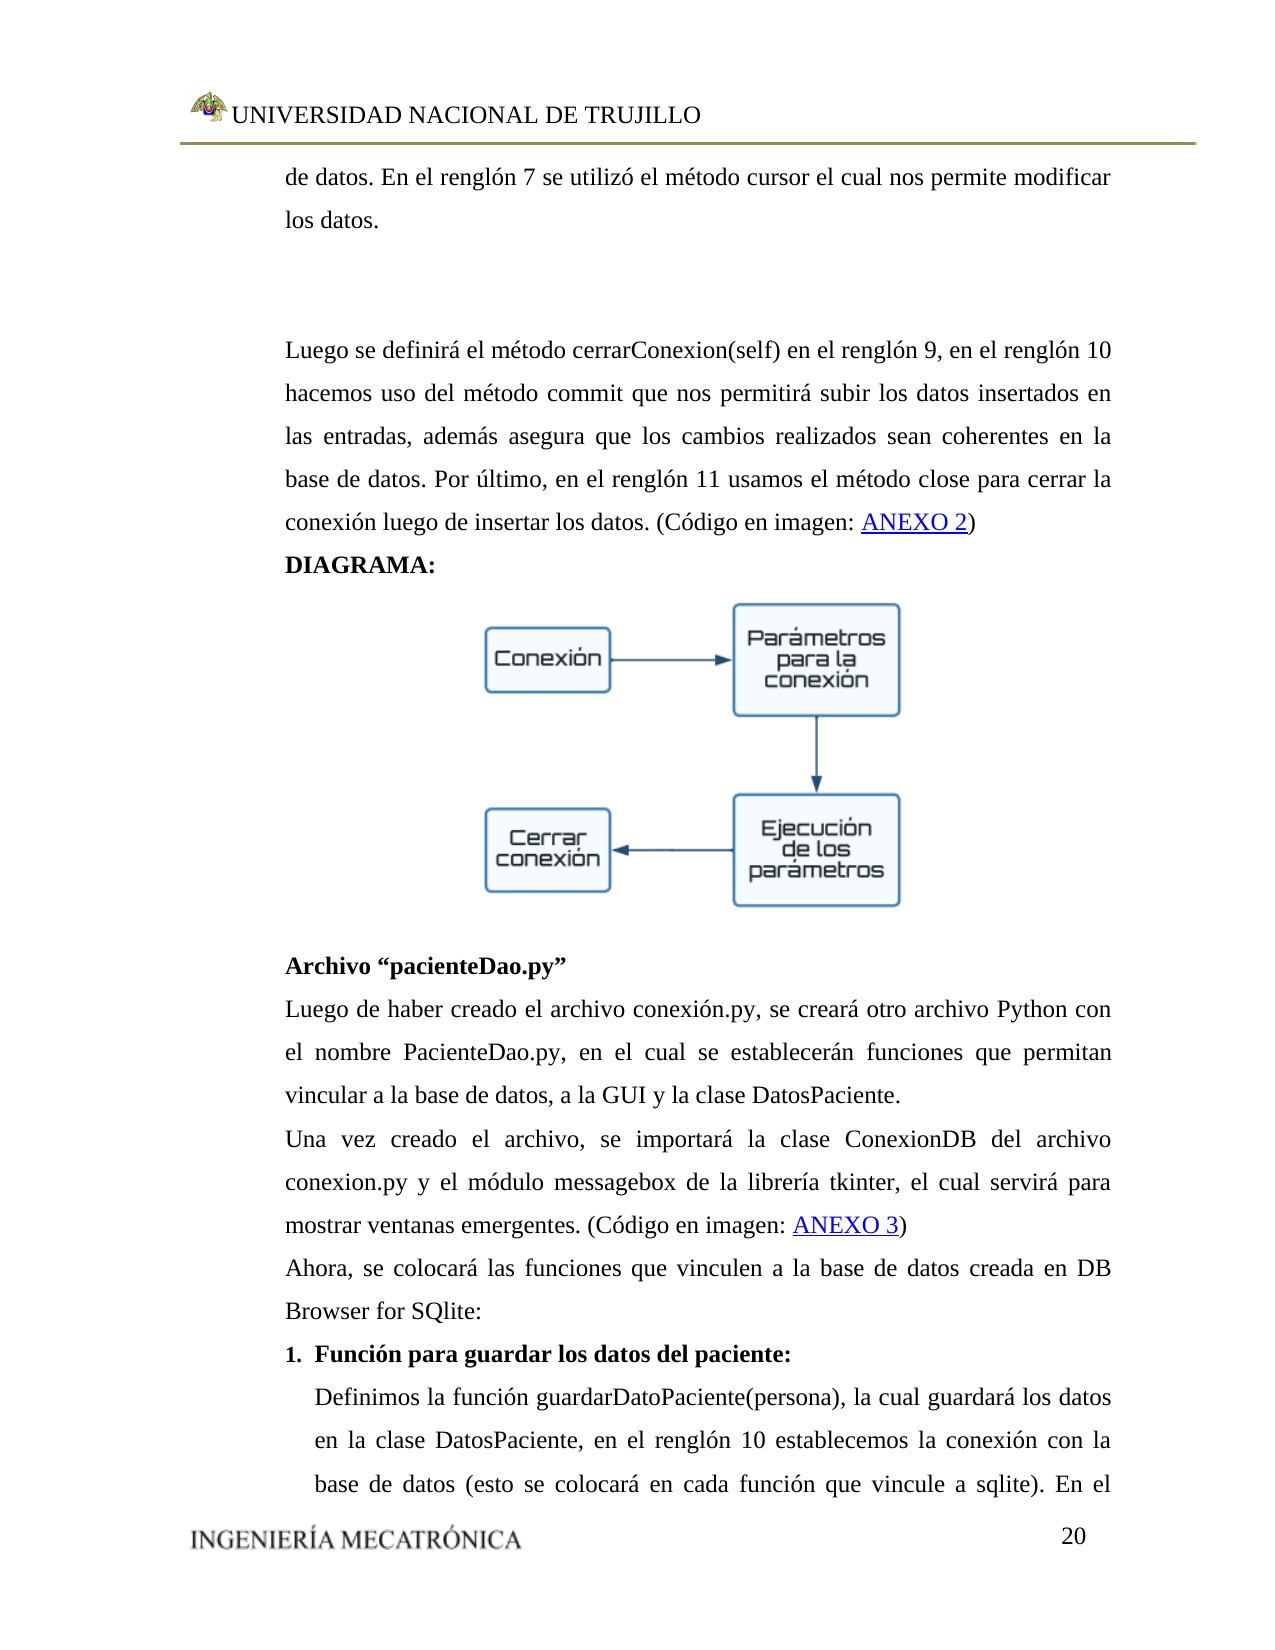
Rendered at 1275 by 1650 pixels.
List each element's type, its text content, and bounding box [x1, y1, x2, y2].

text Luego de haber creado el archivo conexión.py, se creará otro archivo Python con el nombre PacienteDao.py, en el cual se establecerán funciones que permitan vincular a la base de datos, a la GUI y la clase DatosPaciente. [285, 994, 1112, 1109]
text Ahora, se colocará las funciones que vinculen a la base de datos creada en DB Browser for SQlite: [285, 1253, 1112, 1325]
picture [190, 91, 228, 123]
text Una vez creado el archivo, se importará la clase ConexionDB del archivo conexion.py y el módulo messagebox de la librería tkinter, el cual servirá para mostrar ventanas emergentes. (Código en imagen: ANEXO 3) [285, 1124, 1112, 1239]
picture [456, 588, 928, 923]
list Función para guardar los datos del paciente: [285, 1339, 1112, 1368]
text DIAGRAMA: [285, 551, 1112, 579]
picture [176, 1509, 569, 1570]
text Luego se definirá el método cerrarConexion(self) en el renglón 9, en el renglón 10 hacemos uso del método commit que nos permitirá subir los datos insertados en las entradas, además asegura que los cambios realizados sean coherentes en la base de datos. Por último, en el renglón 11 usamos el método close para cerrar la conexión luego de insertar los datos. (Código en imagen: ANEXO 2) [285, 335, 1112, 536]
